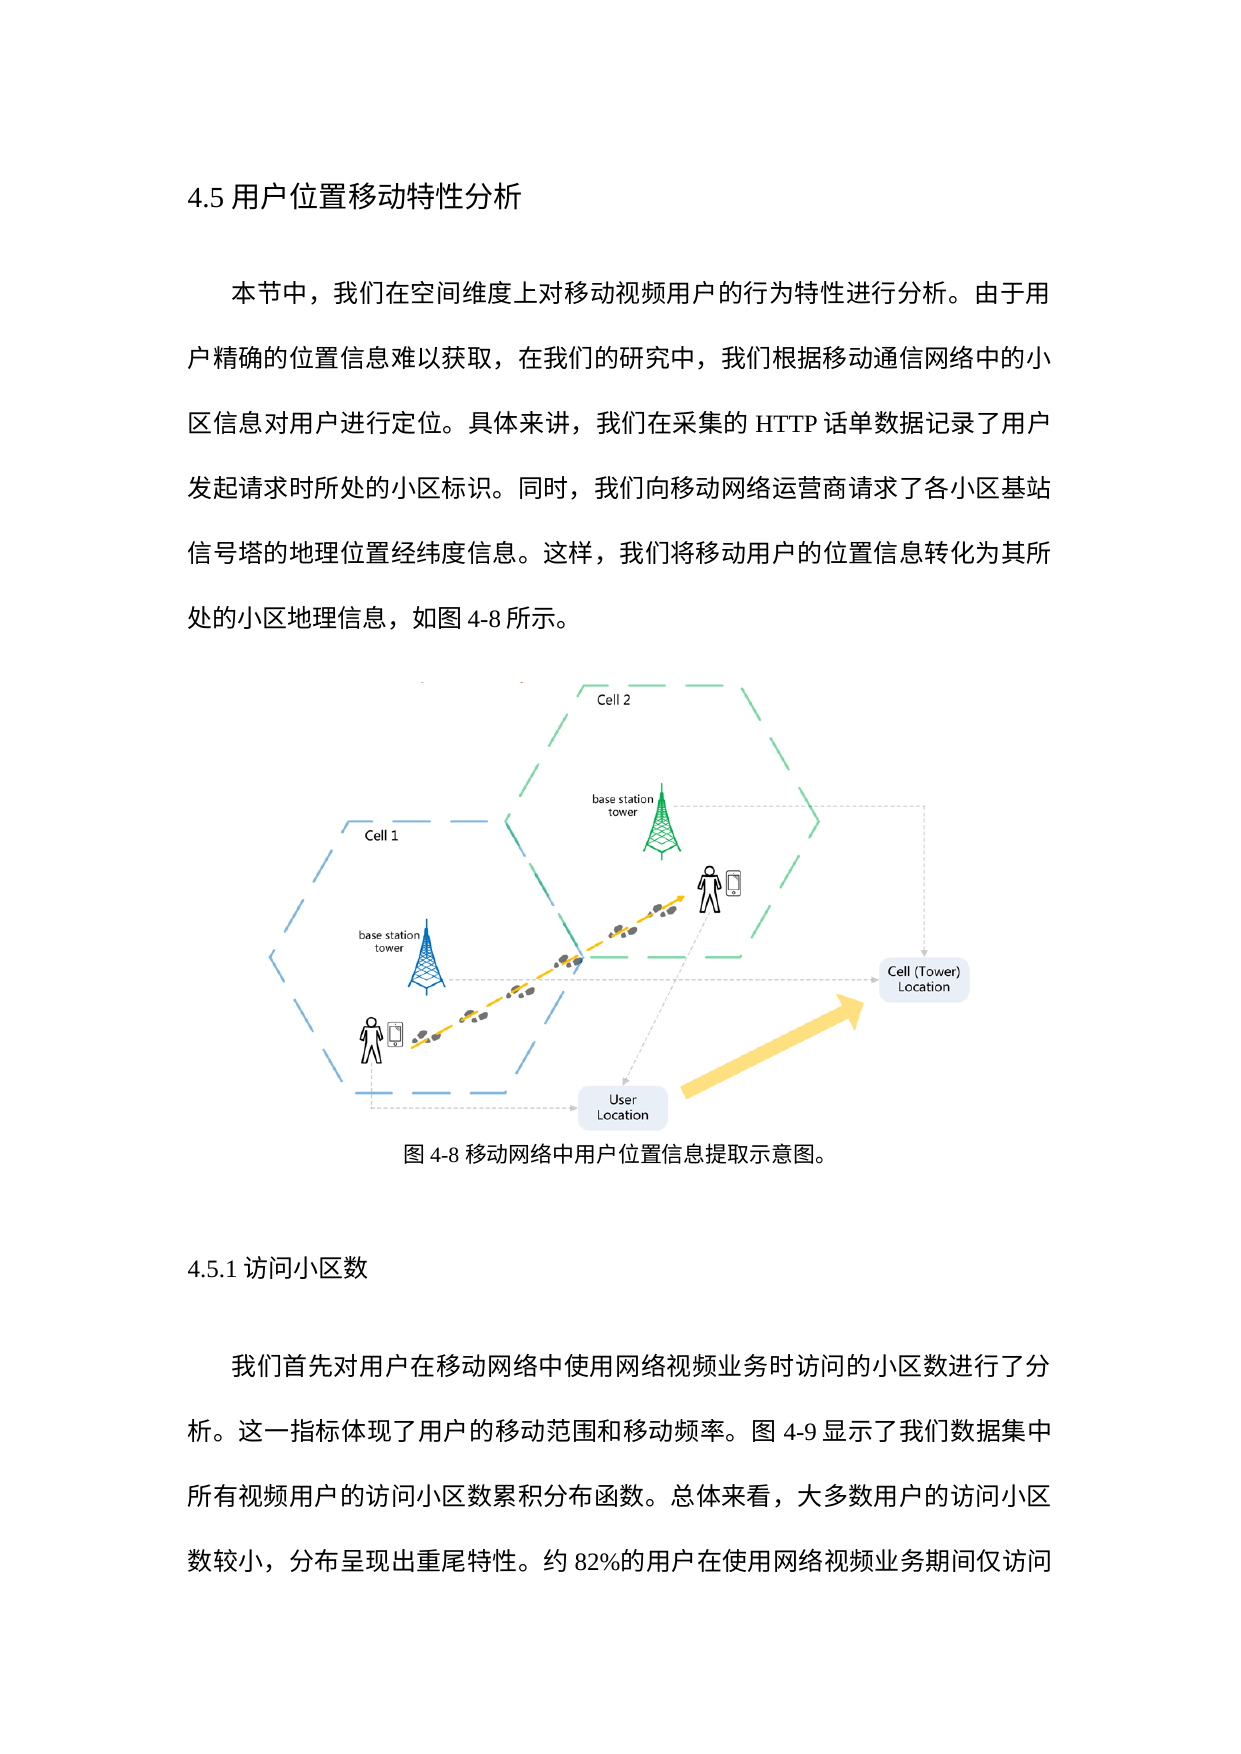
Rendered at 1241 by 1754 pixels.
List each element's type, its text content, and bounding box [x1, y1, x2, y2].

text 用户位置移动特性分析 [187, 162, 1053, 227]
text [187, 1332, 1053, 1592]
text 图4-8 移动网络中用户位置信息提取示意图。 [187, 1137, 1053, 1169]
text 本节中，我们在空间维度上对移动视频用户的行为特性进行分析。由于用户精确的位置信息难以获取，在我们的研究中，我们根据移动通信网络中的小区信息对用户进行定位。具体来讲，我们在采集的HTTP话单数据记录了用户发起请求时所处的小区标识。同时，我们向移动网络运营商请求了各小区基站信号塔的地理位置经纬度信息。这样，我们将移动用户的位置信息转化为其所处的小区地理信息，如图4-8所示。 [187, 259, 1053, 649]
text 访问小区数 [187, 1234, 1053, 1299]
picture [265, 682, 975, 1135]
